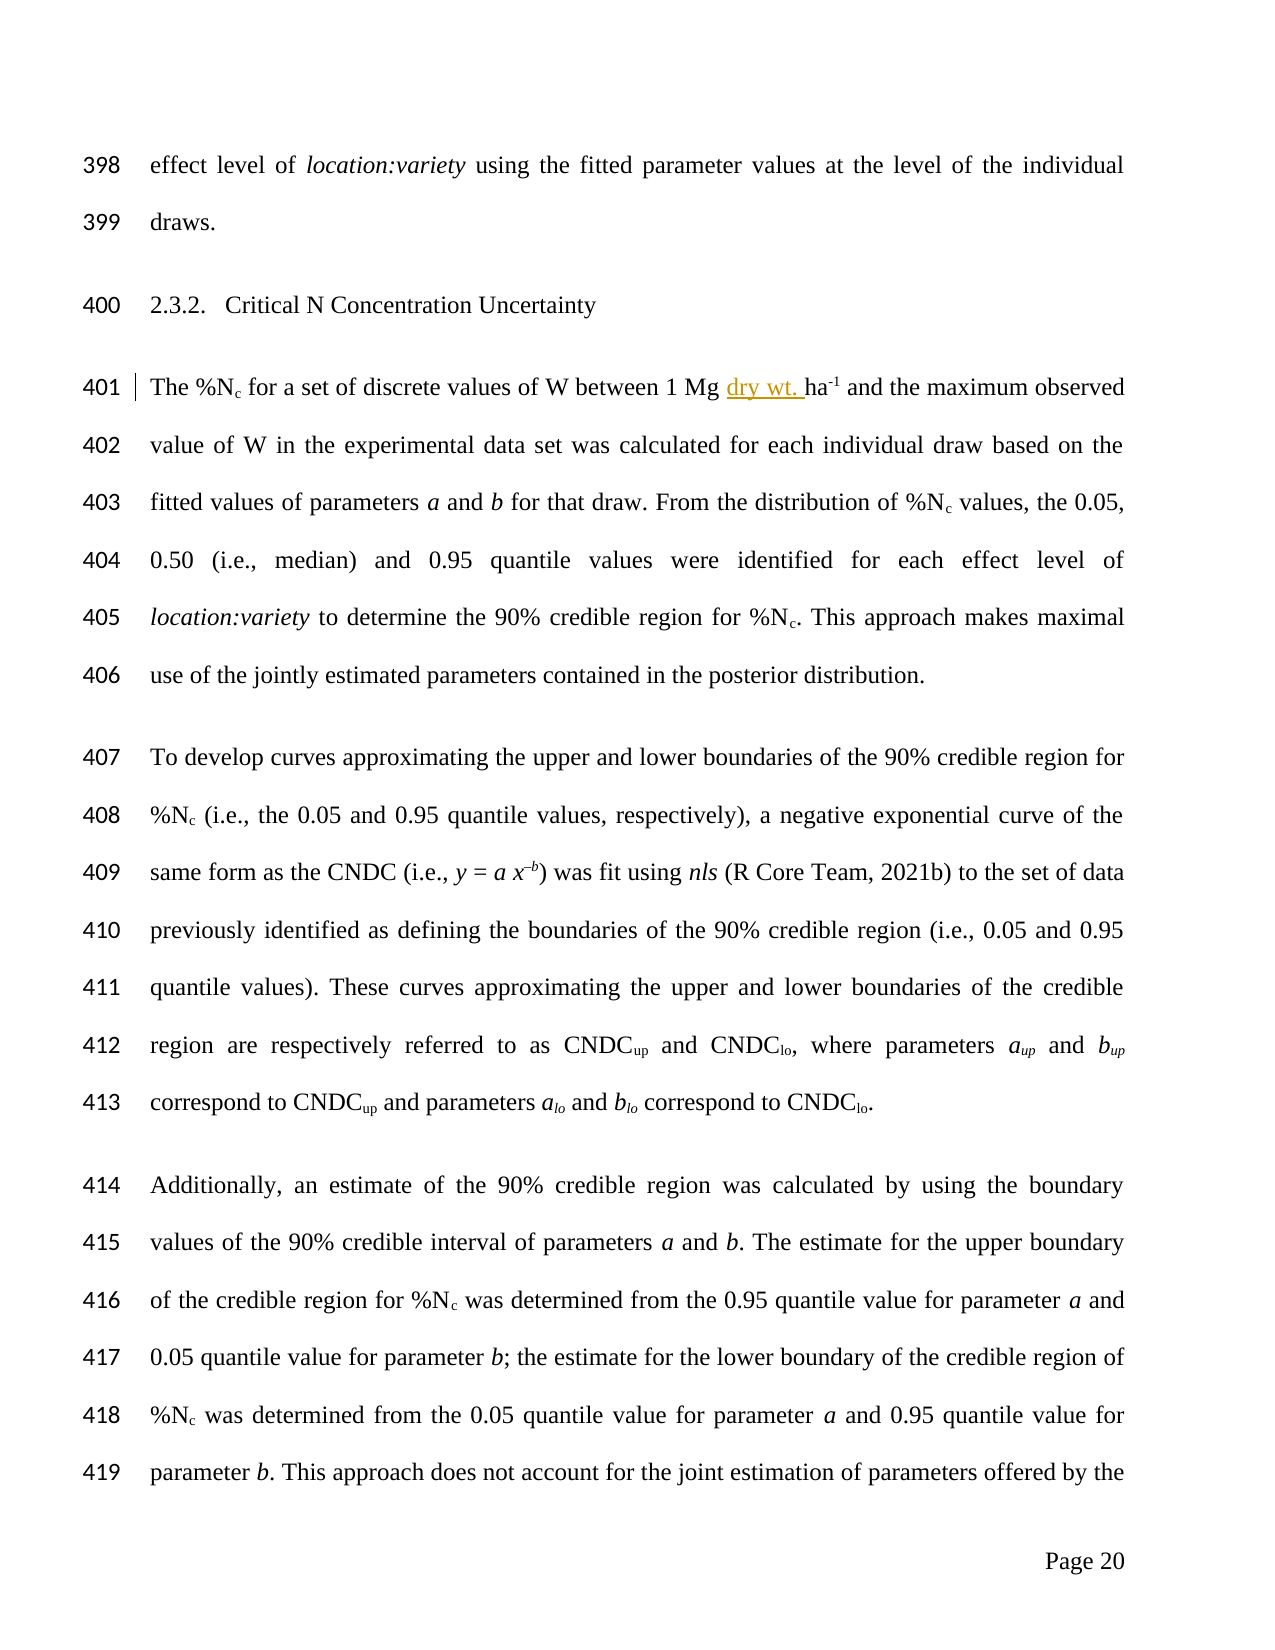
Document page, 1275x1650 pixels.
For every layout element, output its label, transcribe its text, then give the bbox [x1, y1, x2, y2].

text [150, 1170, 1125, 1486]
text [150, 150, 1125, 236]
text The %Nc for a set of discrete values of W between 1 Mg ha-1 and the maximum observed value of W in the experimental data set was calculated for each individual draw based on the fitted values of parameters a and b for that draw. From the distribution of %Nc values, the 0.05, 0.50 (i.e., median) and 0.95 quantile values were identified for each effect level of location:variety to determine the 90% credible region for %Nc. This approach makes maximal use of the jointly estimated parameters contained in the posterior distribution. [150, 372, 1125, 689]
subtitle Critical N Concentration Uncertainty [150, 290, 1125, 319]
text To develop curves approximating the upper and lower boundaries of the 90% credible region for %Nc (i.e., the 0.05 and 0.95 quantile values, respectively), a negative exponential curve of the same form as the CNDC (i.e., y = a x–b) was fit using nls (R Core Team, 2021b) to the set of data previously identified as defining the boundaries of the 90% credible region (i.e., 0.05 and 0.95 quantile values). These curves approximating the upper and lower boundaries of the credible region are respectively referred to as CNDCup and CNDClo, where parameters aup and bup correspond to CNDCup and parameters alo and blo correspond to CNDClo. [150, 742, 1125, 1116]
